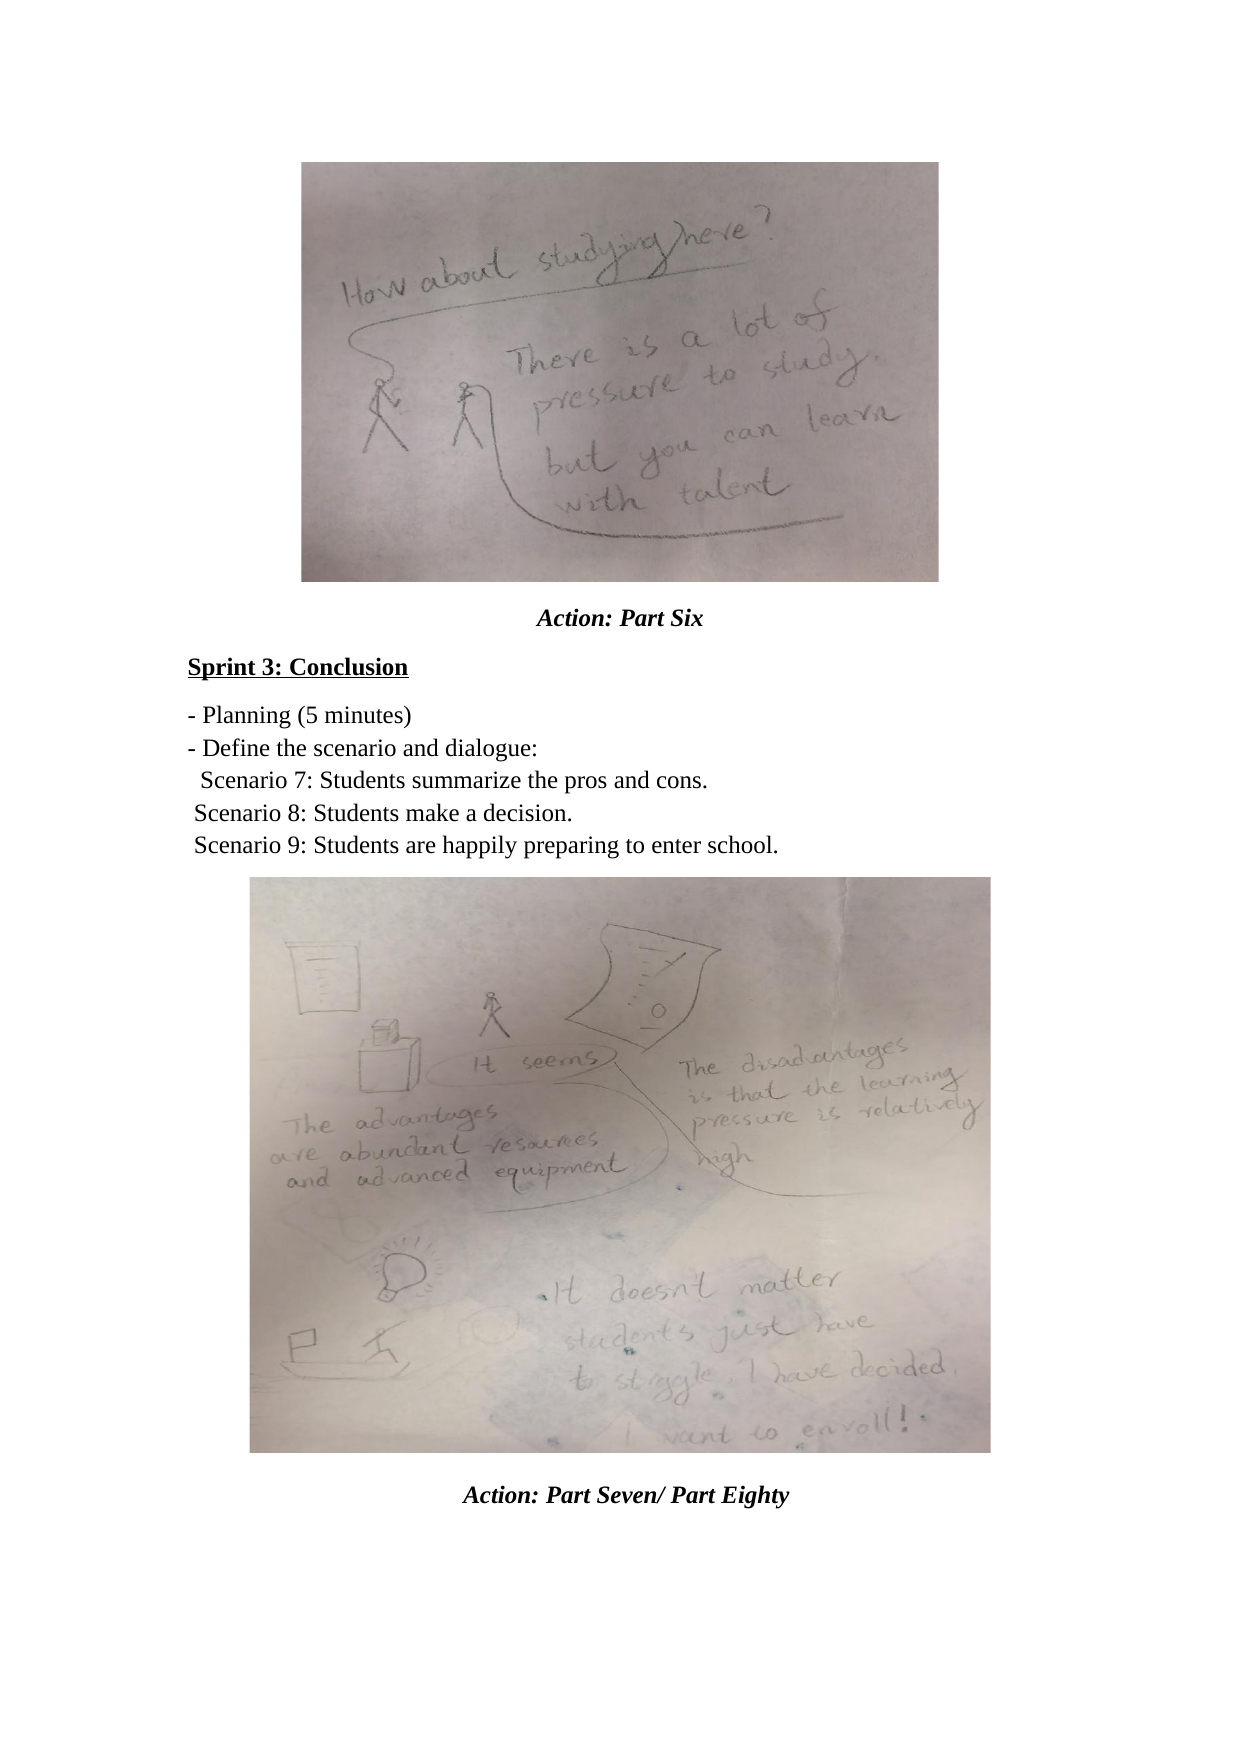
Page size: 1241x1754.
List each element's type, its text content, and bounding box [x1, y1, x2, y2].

text Scenario 7: Students summarize the pros and cons. [187, 763, 1053, 796]
text Action: Part Six [187, 601, 1053, 633]
text - Define the scenario and dialogue: [187, 731, 1053, 763]
text Sprint 3: Conclusion [187, 650, 1053, 682]
text Scenario 9: Students are happily preparing to enter school. [187, 828, 1053, 861]
text Action: Part Seven/ Part Eighty [187, 1479, 1053, 1511]
picture [249, 877, 991, 1453]
text Scenario 8: Students make a decision. [187, 796, 1053, 828]
text - Planning (5 minutes) [187, 698, 1053, 731]
picture [301, 162, 939, 582]
